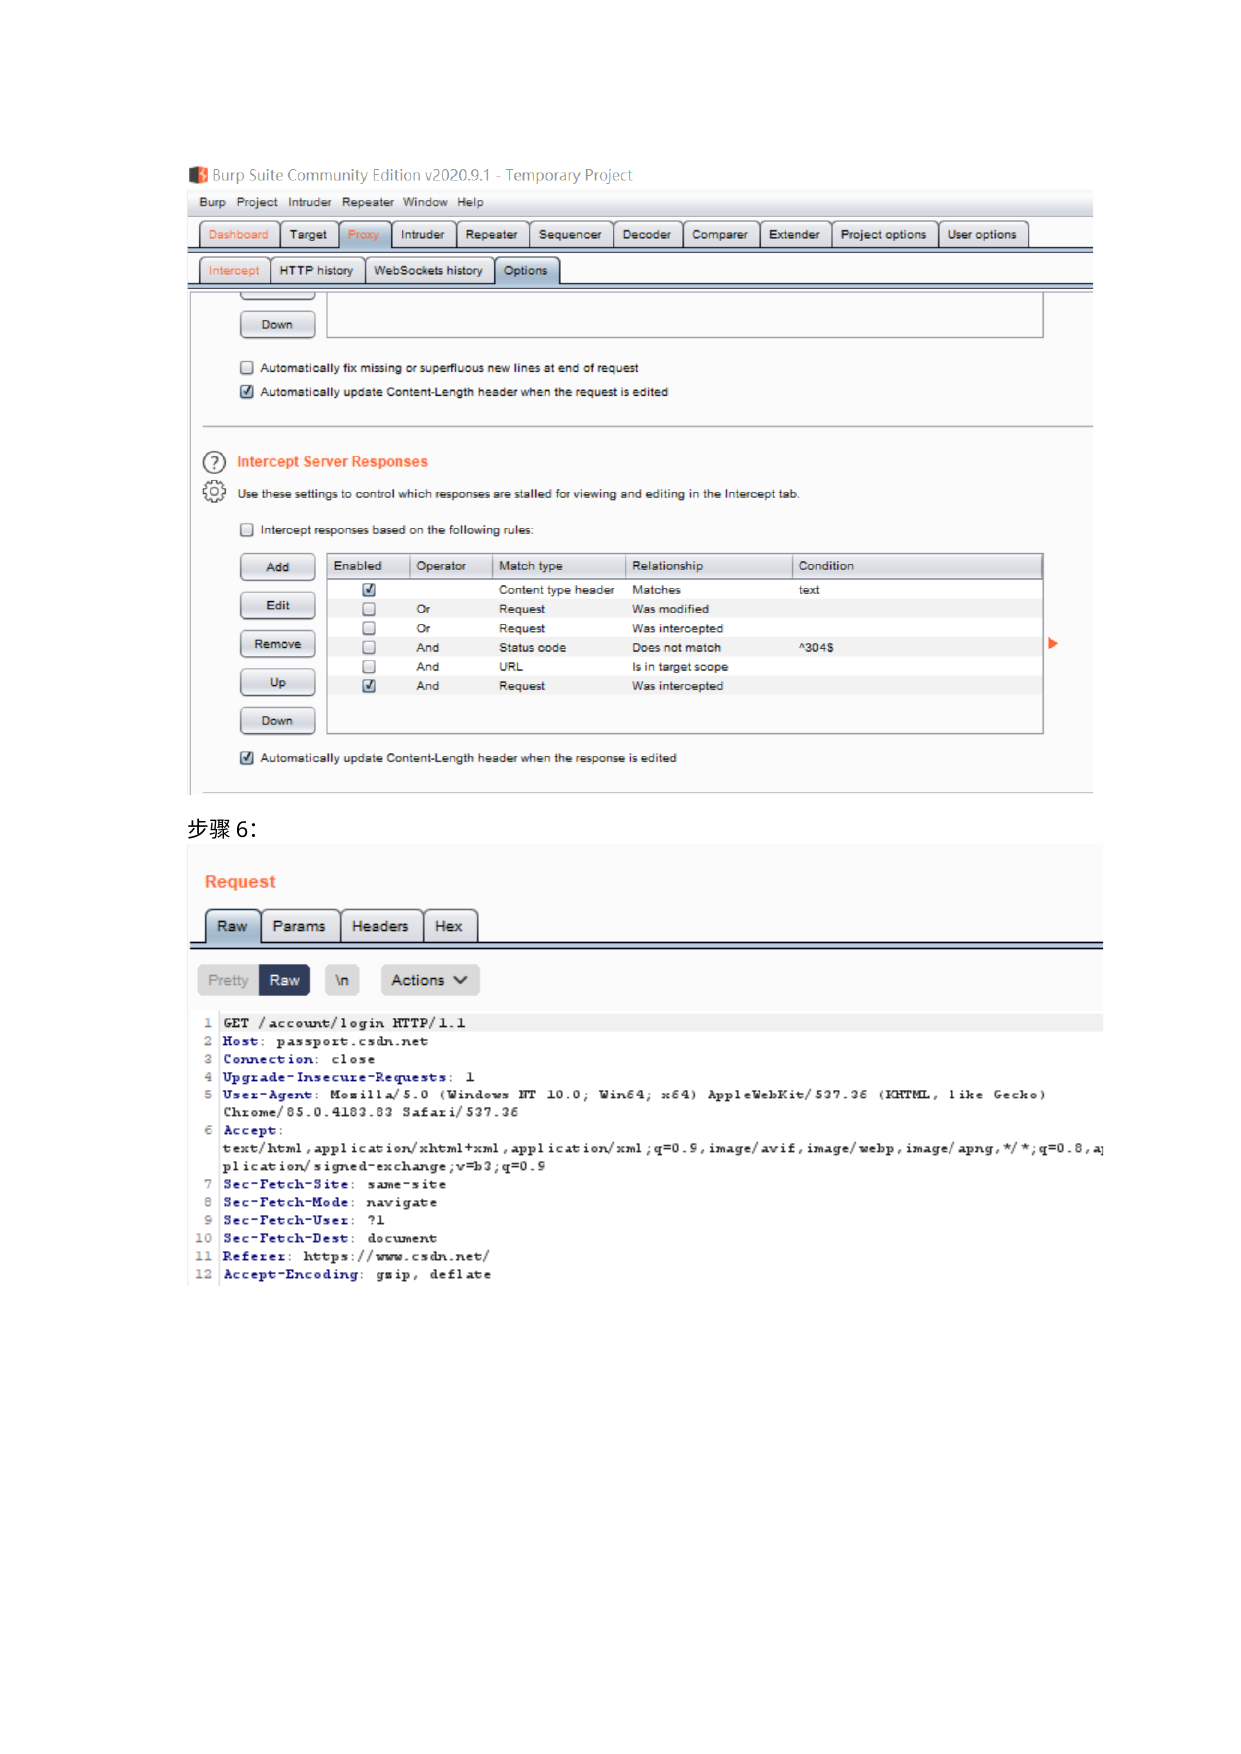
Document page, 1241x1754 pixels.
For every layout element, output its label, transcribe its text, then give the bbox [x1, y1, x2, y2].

text 步骤6： [187, 812, 1053, 844]
picture [187, 162, 1094, 795]
picture [187, 844, 1104, 1286]
